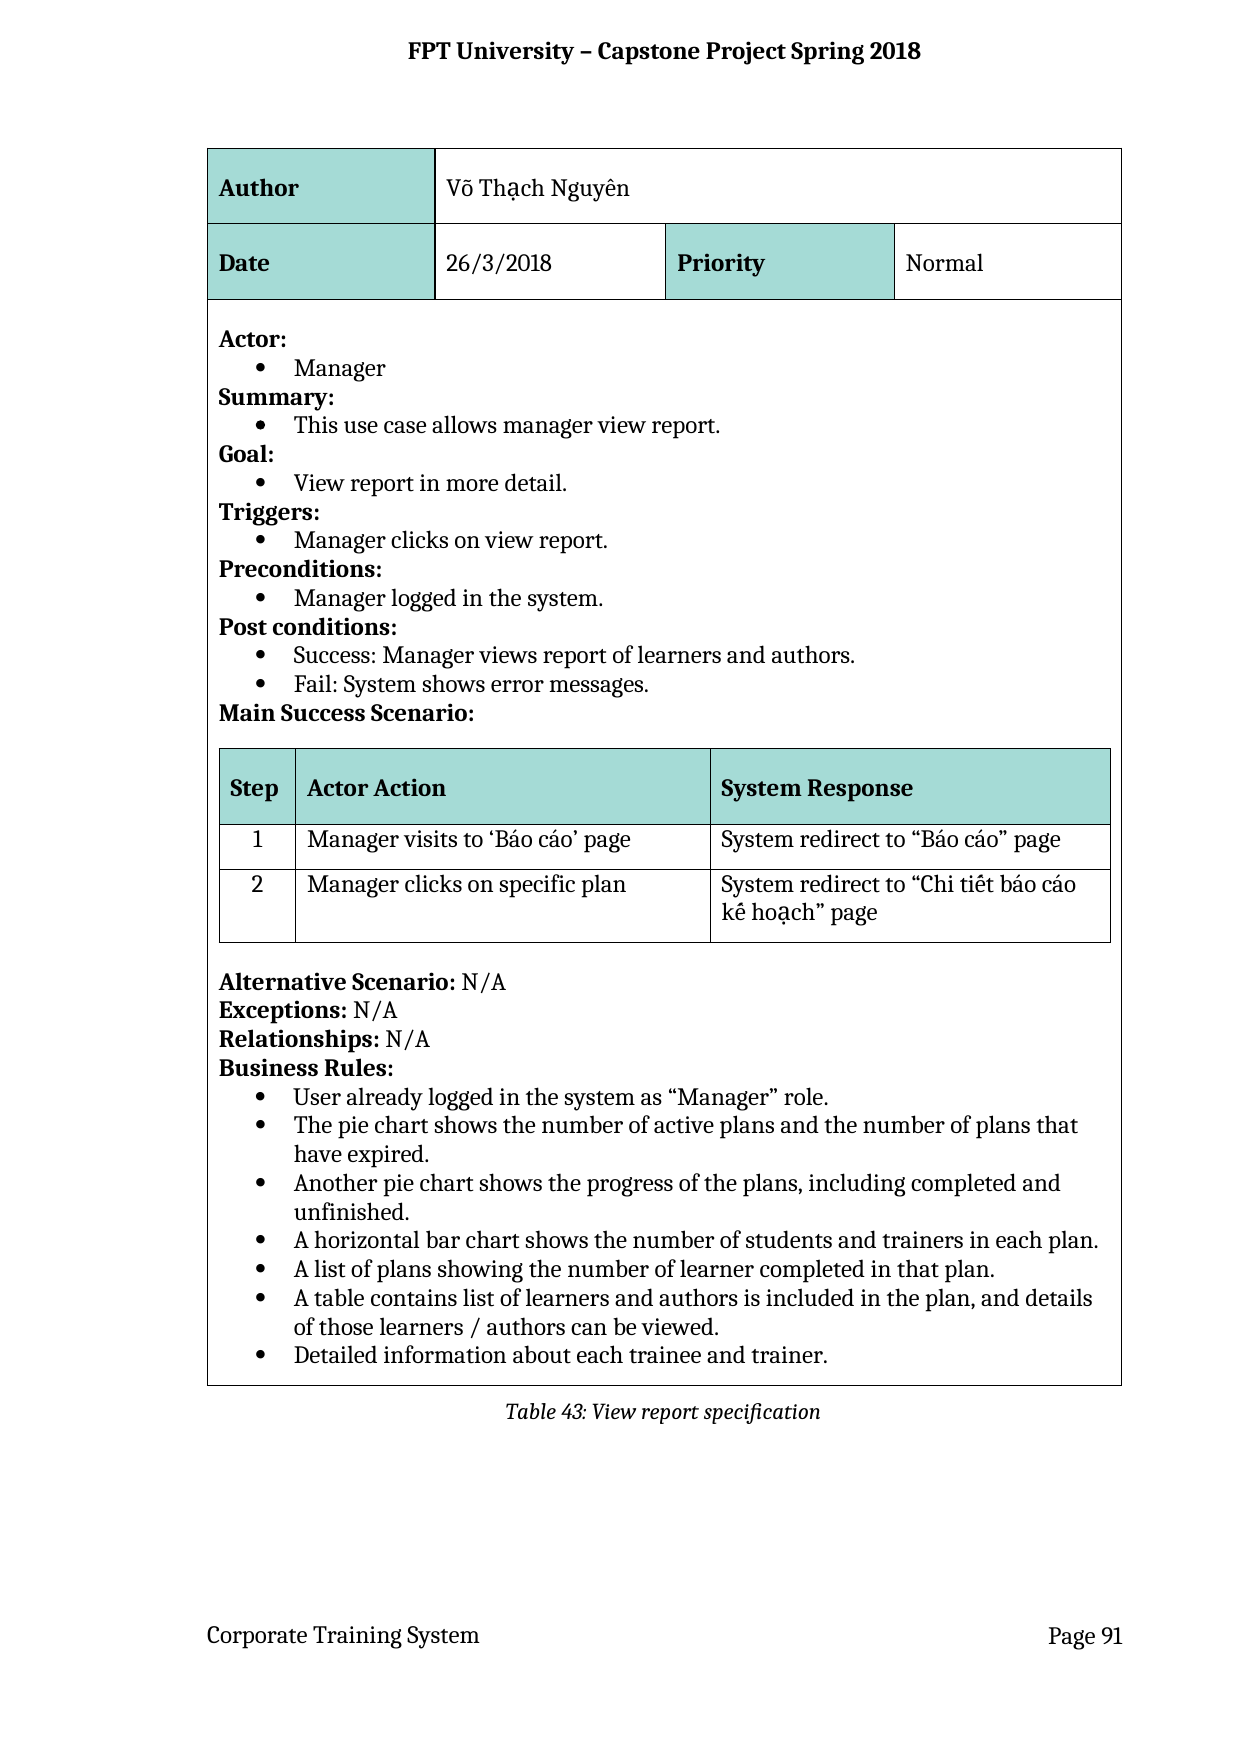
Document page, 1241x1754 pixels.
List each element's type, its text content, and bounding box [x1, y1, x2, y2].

table_cell Normal [895, 224, 1121, 299]
table_cell Date [208, 224, 434, 299]
table_cell Priority [666, 224, 894, 299]
table_cell Actor: Manager Summary: This use case allows manager view report. Goal: View report in more detail. Triggers: Manager clicks on view report. Preconditions: Manager logged in the system. Post conditions: Success: Manager views report of learners and authors. Fail: System shows error messages. Main Success Scenario: Alternative Scenario: N/A Exceptions: N/A Relationships: N/A Business Rules: User already logged in the system as “Manager” role. The pie chart shows the number of active plans and the number of plans that have expired. Another pie chart shows the progress of the plans, including completed and unfinished. A horizontal bar chart shows the number of students and trainers in each plan. A list of plans showing the number of learner completed in that plan. A table contains list of learners and authors is included in the plan, and details of those learners / authors can be viewed. Detailed information about each trainee and trainer. [208, 300, 1121, 1385]
table_cell 26/3/2018 [436, 224, 665, 299]
table_cell Author [208, 149, 434, 223]
table_cell Võ Thạch Nguyên [436, 149, 1121, 223]
